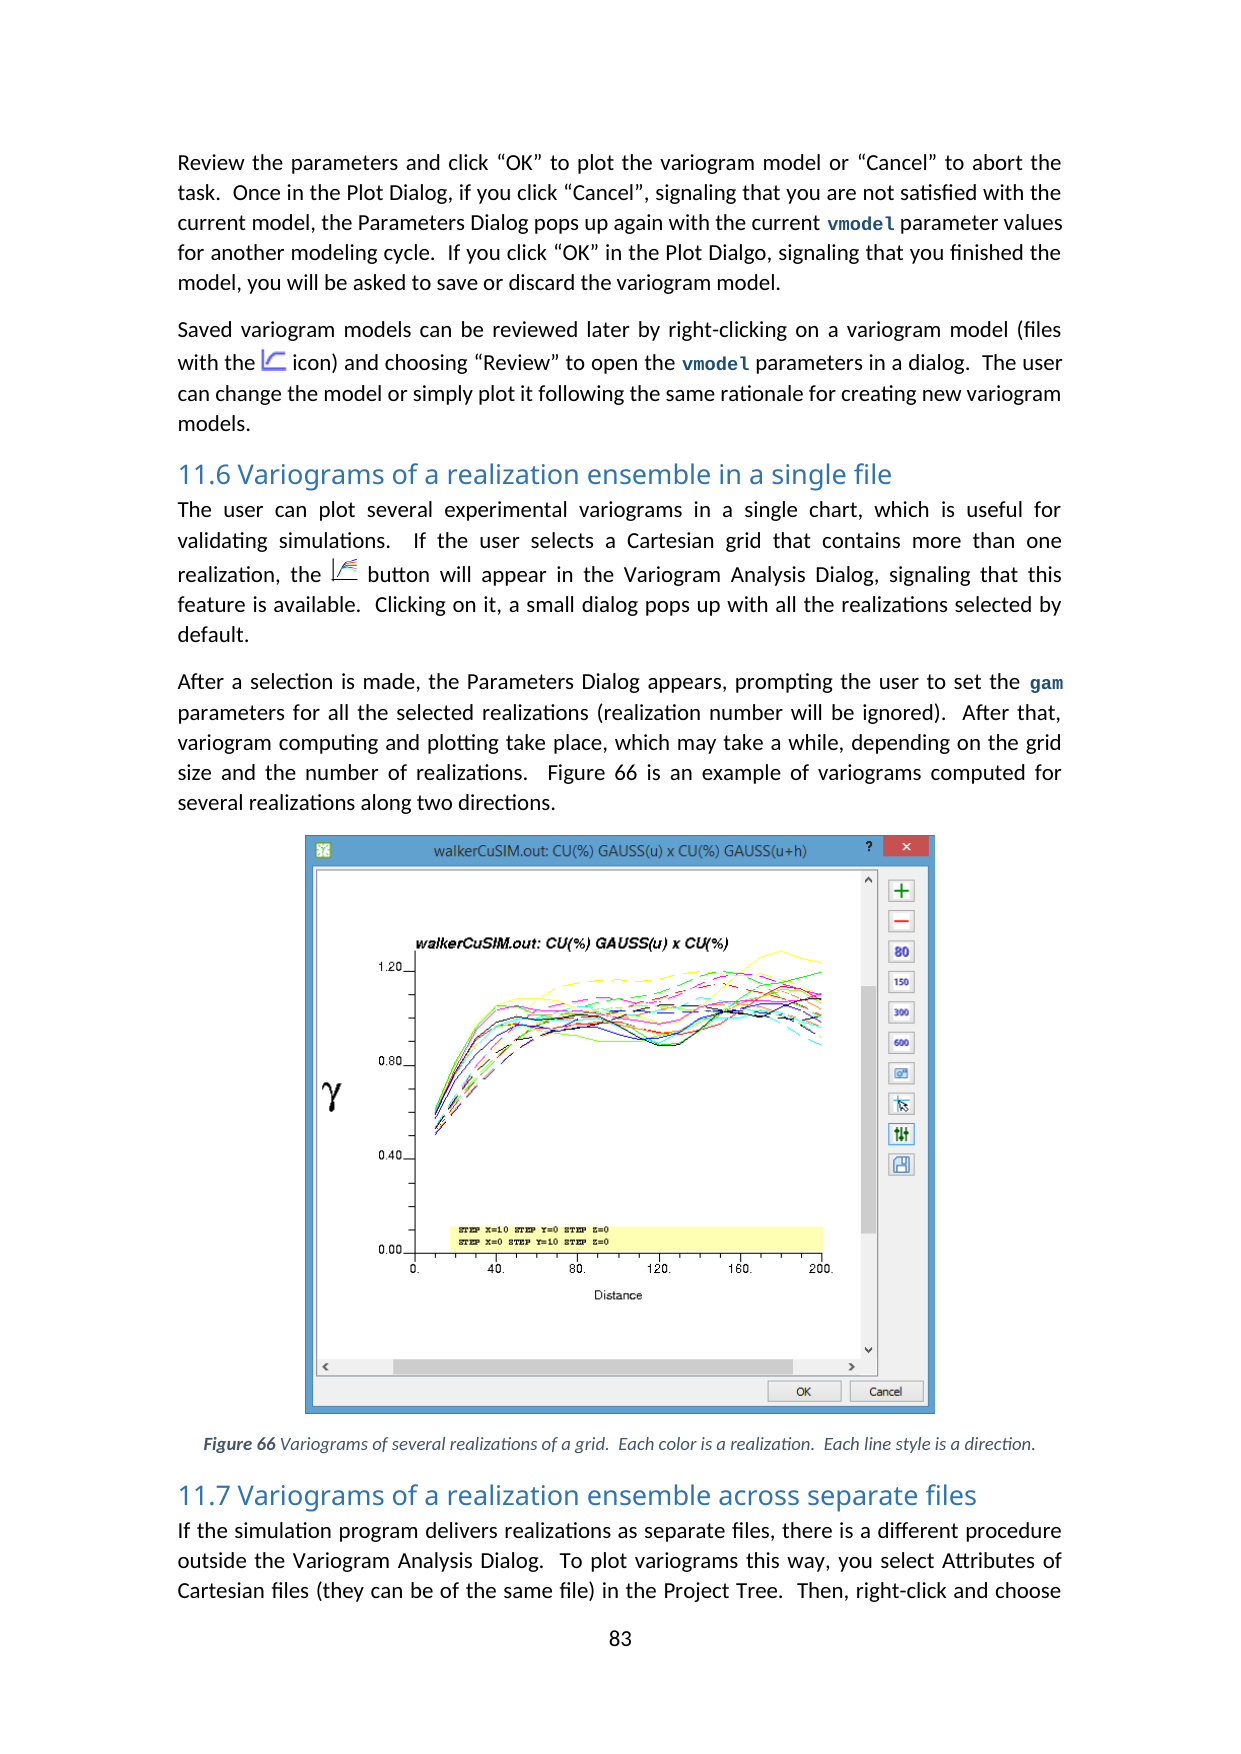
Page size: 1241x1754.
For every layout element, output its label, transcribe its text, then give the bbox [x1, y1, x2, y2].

subtitle Variograms of a realization ensemble in a single file [177, 456, 1063, 493]
picture [305, 835, 936, 1414]
picture [331, 556, 358, 583]
text Saved variogram models can be reviewed later by right-clicking on a variogram model (files with the icon) and choosing “Review” to open the vmodel parameters in a dialog. The user can change the model or simply plot it following the same rationale for creating new variogram models. [177, 315, 1063, 437]
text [177, 1516, 1063, 1604]
picture [261, 345, 287, 371]
text Figure 66 Variograms of several realizations of a grid. Each color is a realization. Each line style is a direction. [177, 1432, 1063, 1455]
subtitle Variograms of a realization ensemble across separate files [177, 1476, 1063, 1513]
text Review the parameters and click “OK” to plot the variogram model or “Cancel” to abort the task. Once in the Plot Dialog, if you click “Cancel”, signaling that you are not satisfied with the current model, the Parameters Dialog pops up again with the current vmodel parameter values for another modeling cycle. If you click “OK” in the Plot Dialgo, signaling that you finished the model, you will be asked to save or discard the variogram model. [177, 148, 1063, 296]
text After a selection is made, the Parameters Dialog appears, prompting the user to set the gam parameters for all the selected realizations (realization number will be ignored). After that, variogram computing and plotting take place, which may take a while, depending on the grid size and the number of realizations. Figure 62 is an example of variograms computed for several realizations along two directions. [177, 667, 1063, 816]
text The user can plot several experimental variograms in a single chart, which is useful for validating simulations. If the user selects a Cartesian grid that contains more than one realization, the button will appear in the Variogram Analysis Dialog, signaling that this feature is available. Clicking on it, a small dialog pops up with all the realizations selected by default. [177, 496, 1063, 649]
